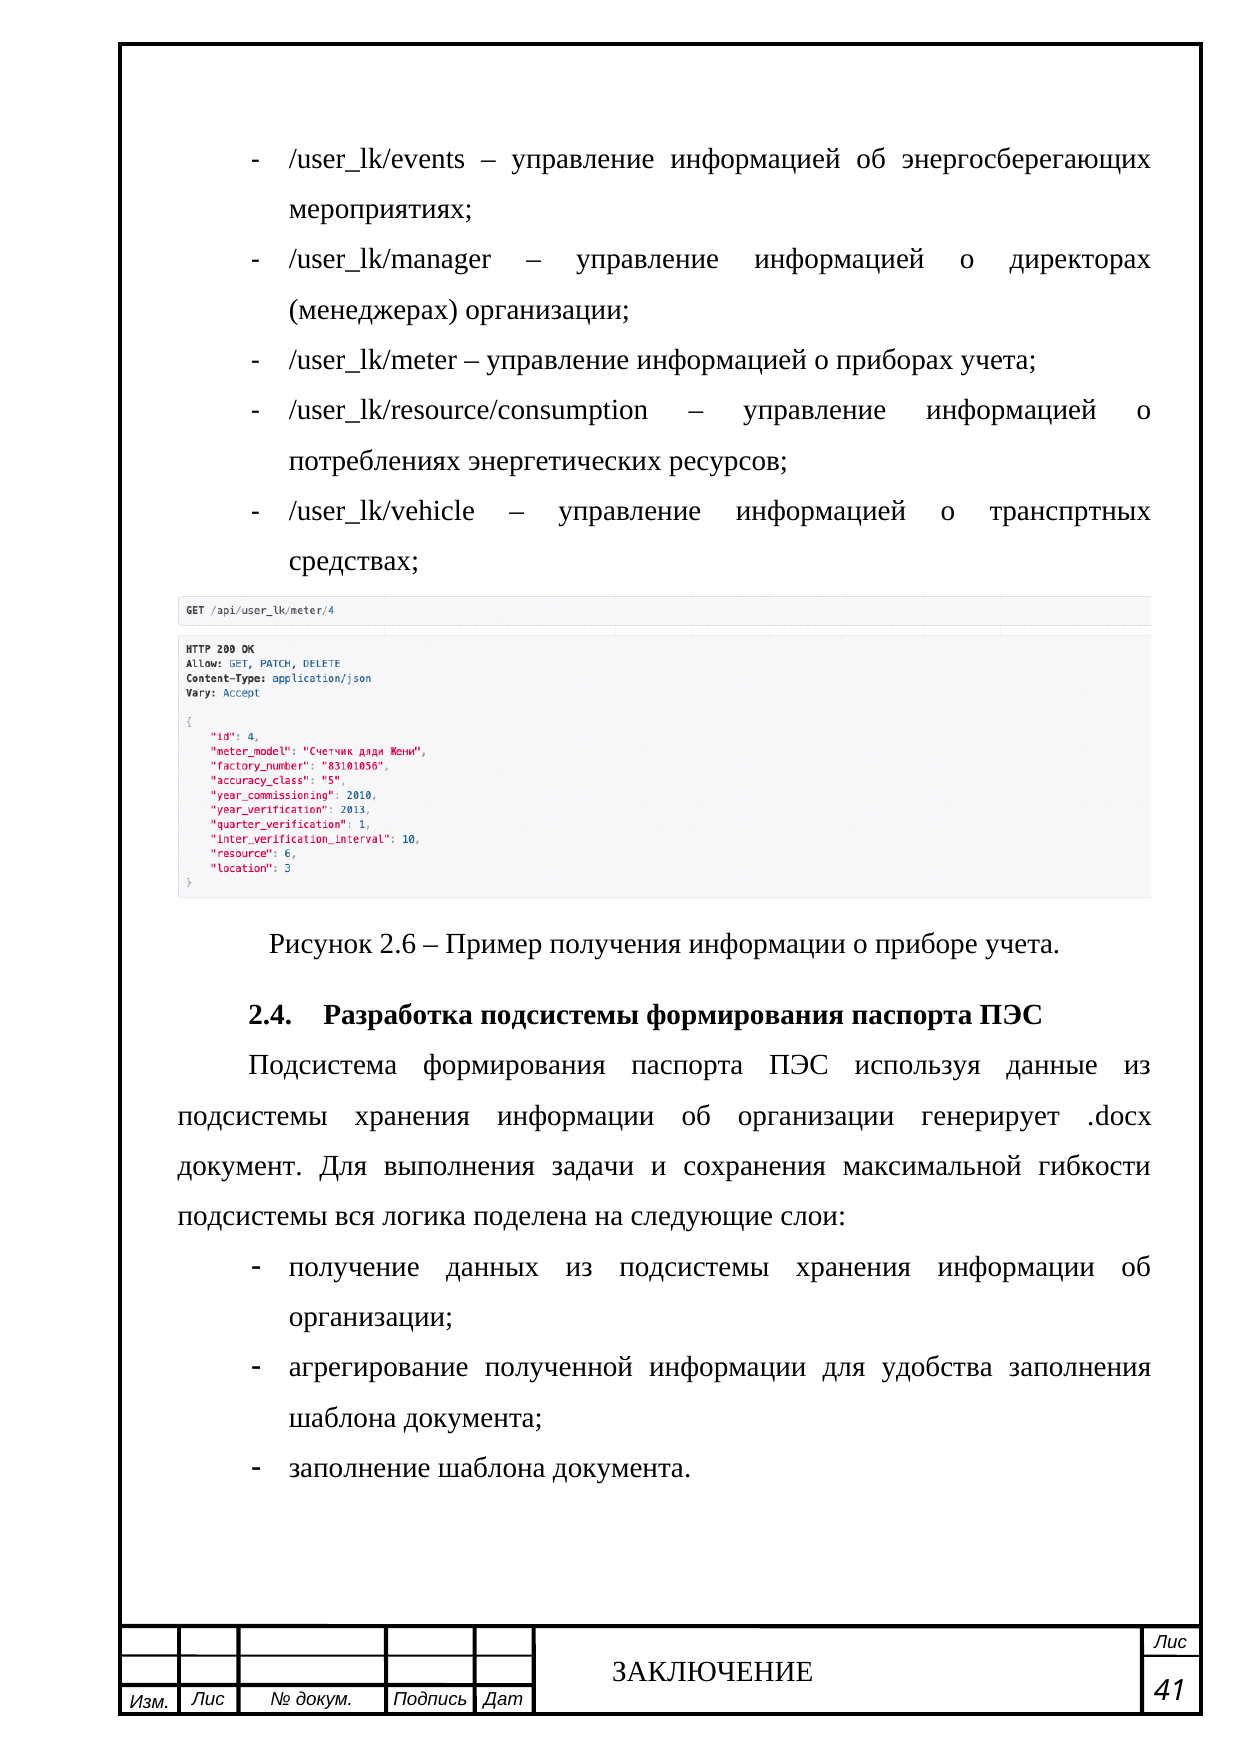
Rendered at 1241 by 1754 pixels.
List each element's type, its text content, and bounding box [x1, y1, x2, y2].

list заполнение шаблона документа. [251, 1450, 1152, 1484]
list /user_lk/meter – управление информацией о приборах учета; [251, 342, 1152, 376]
list /user_lk/resource/consumption – управление информацией о потреблениях энергетических ресурсов; [251, 392, 1152, 476]
text Подсистема формирования паспорта ПЭС используя данные из подсистемы хранения информации об организации генерирует .docx документ. Для выполнения задачи и сохранения максимальной гибкости подсистемы вся логика поделена на следующие слои: [177, 1047, 1152, 1232]
list агрегирование полученной информации для удобства заполнения шаблона документа; [251, 1349, 1152, 1433]
list /user_lk/manager – управление информацией о директорах (менеджерах) организации; [251, 242, 1152, 325]
text Рисунок 2.6 – Пример получения информации о приборе учета. [177, 926, 1152, 959]
list получение данных из подсистемы хранения информации об организации; [251, 1249, 1152, 1333]
subtitle Разработка подсистемы формирования паспорта ПЭС [248, 997, 1152, 1031]
list /user_lk/vehicle – управление информацией о транспртных средствах; [251, 493, 1152, 577]
list /user_lk/events – управление информацией об энергосберегающих мероприятиях; [251, 141, 1152, 225]
picture [177, 593, 1152, 898]
